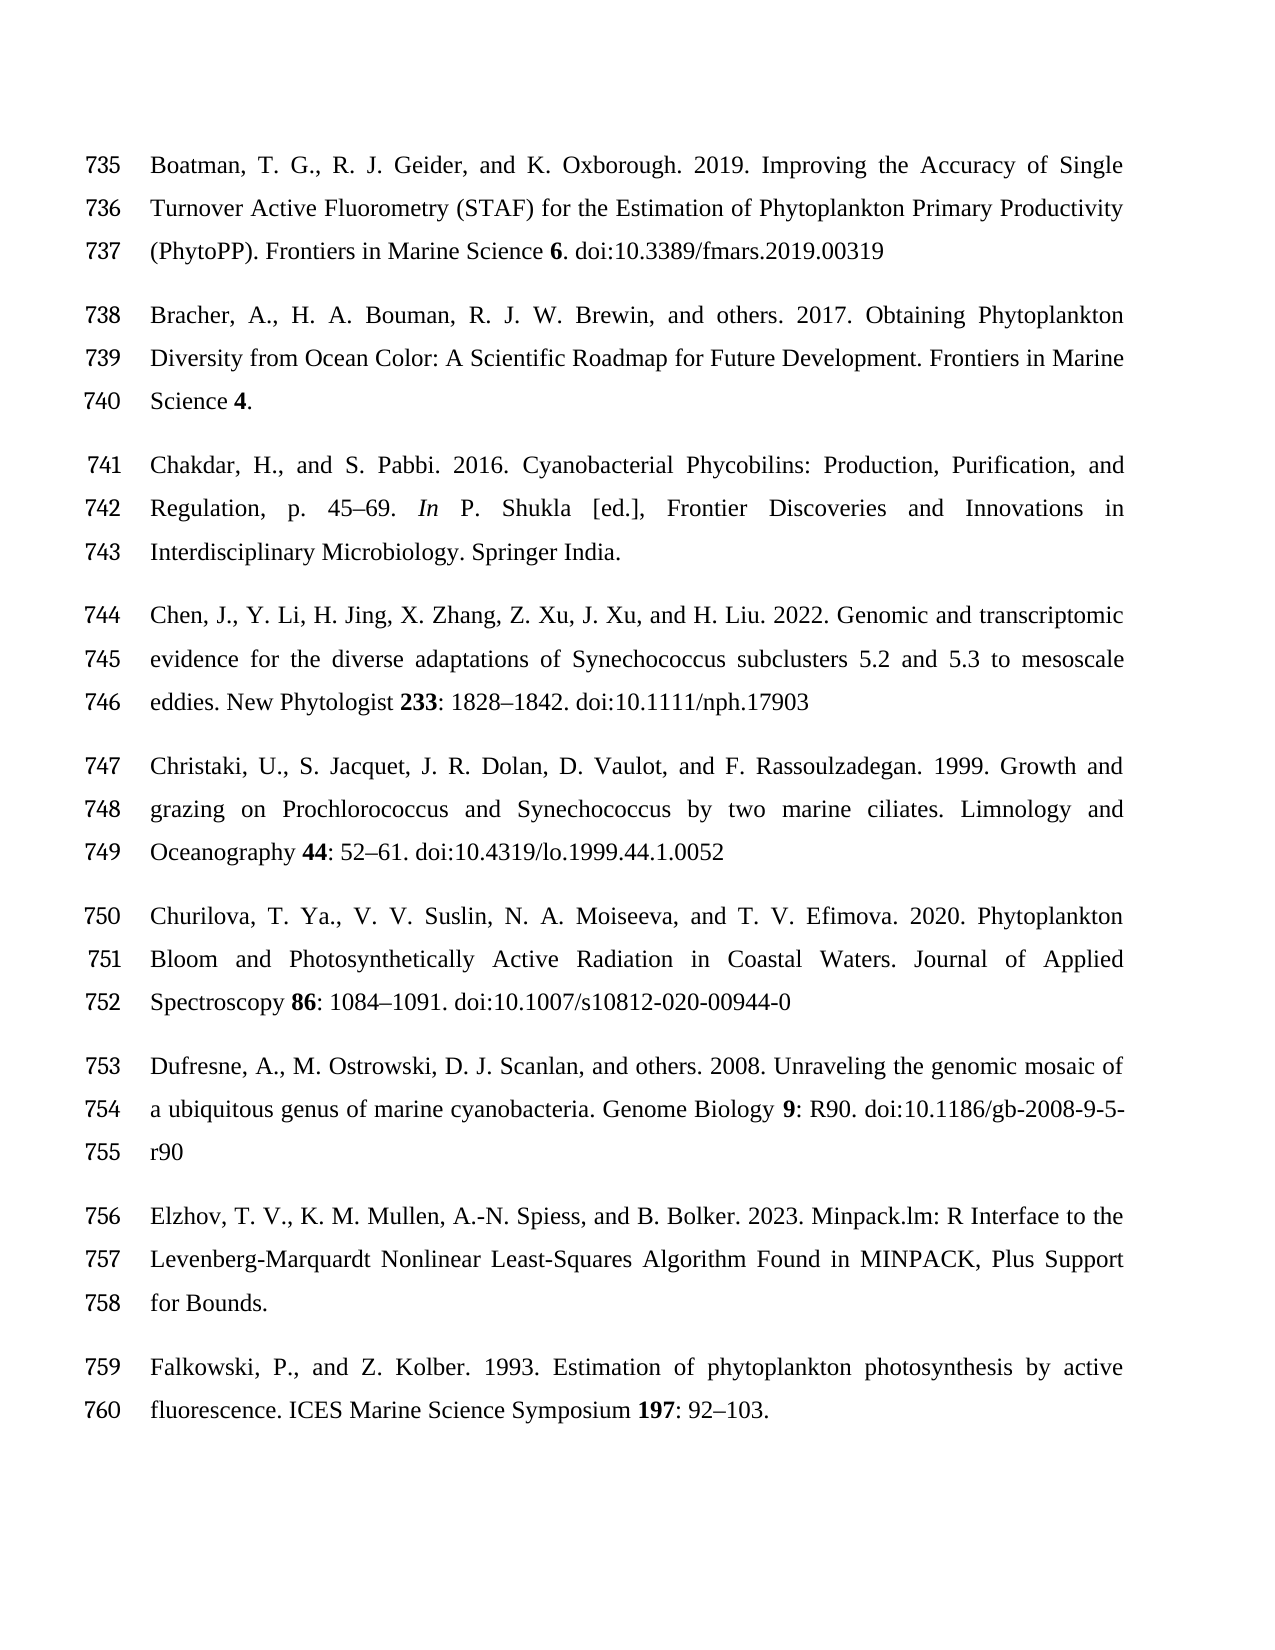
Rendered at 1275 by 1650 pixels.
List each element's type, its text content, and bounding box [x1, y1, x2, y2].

text Falkowski, P., and Z. Kolber. 1993. Estimation of phytoplankton photosynthesis by active fluorescence. ICES Marine Science Symposium 197: 92–103. [150, 1352, 1125, 1423]
text Chen, J., Y. Li, H. Jing, X. Zhang, Z. Xu, J. Xu, and H. Liu. 2022. Genomic and transcriptomic evidence for the diverse adaptations of Synechococcus subclusters 5.2 and 5.3 to mesoscale eddies. New Phytologist 233: 1828–1842. doi:10.1111/nph.17903 [150, 601, 1125, 716]
text Churilova, T. Ya., V. V. Suslin, N. A. Moiseeva, and T. V. Efimova. 2020. Phytoplankton Bloom and Photosynthetically Active Radiation in Coastal Waters. Journal of Applied Spectroscopy 86: 1084–1091. doi:10.1007/s10812-020-00944-0 [150, 901, 1125, 1016]
text Dufresne, A., M. Ostrowski, D. J. Scanlan, and others. 2008. Unraveling the genomic mosaic of a ubiquitous genus of marine cyanobacteria. Genome Biology 9: R90. doi:10.1186/gb-2008-9-5-r90 [150, 1051, 1125, 1166]
text Elzhov, T. V., K. M. Mullen, A.-N. Spiess, and B. Bolker. 2023. Minpack.lm: R Interface to the Levenberg-Marquardt Nonlinear Least-Squares Algorithm Found in MINPACK, Plus Support for Bounds. [150, 1201, 1125, 1316]
text Bracher, A., H. A. Bouman, R. J. W. Brewin, and others. 2017. Obtaining Phytoplankton Diversity from Ocean Color: A Scientific Roadmap for Future Development. Frontiers in Marine Science 4. [150, 300, 1125, 415]
text Boatman, T. G., R. J. Geider, and K. Oxborough. 2019. Improving the Accuracy of Single Turnover Active Fluorometry (STAF) for the Estimation of Phytoplankton Primary Productivity (PhytoPP). Frontiers in Marine Science 6. doi:10.3389/fmars.2019.00319 [150, 150, 1125, 265]
text Christaki, U., S. Jacquet, J. R. Dolan, D. Vaulot, and F. Rassoulzadegan. 1999. Growth and grazing on Prochlorococcus and Synechococcus by two marine ciliates. Limnology and Oceanography 44: 52–61. doi:10.4319/lo.1999.44.1.0052 [150, 751, 1125, 866]
text Chakdar, H., and S. Pabbi. 2016. Cyanobacterial Phycobilins: Production, Purification, and Regulation, p. 45–69. In P. Shukla [ed.], Frontier Discoveries and Innovations in Interdisciplinary Microbiology. Springer India. [150, 450, 1125, 565]
